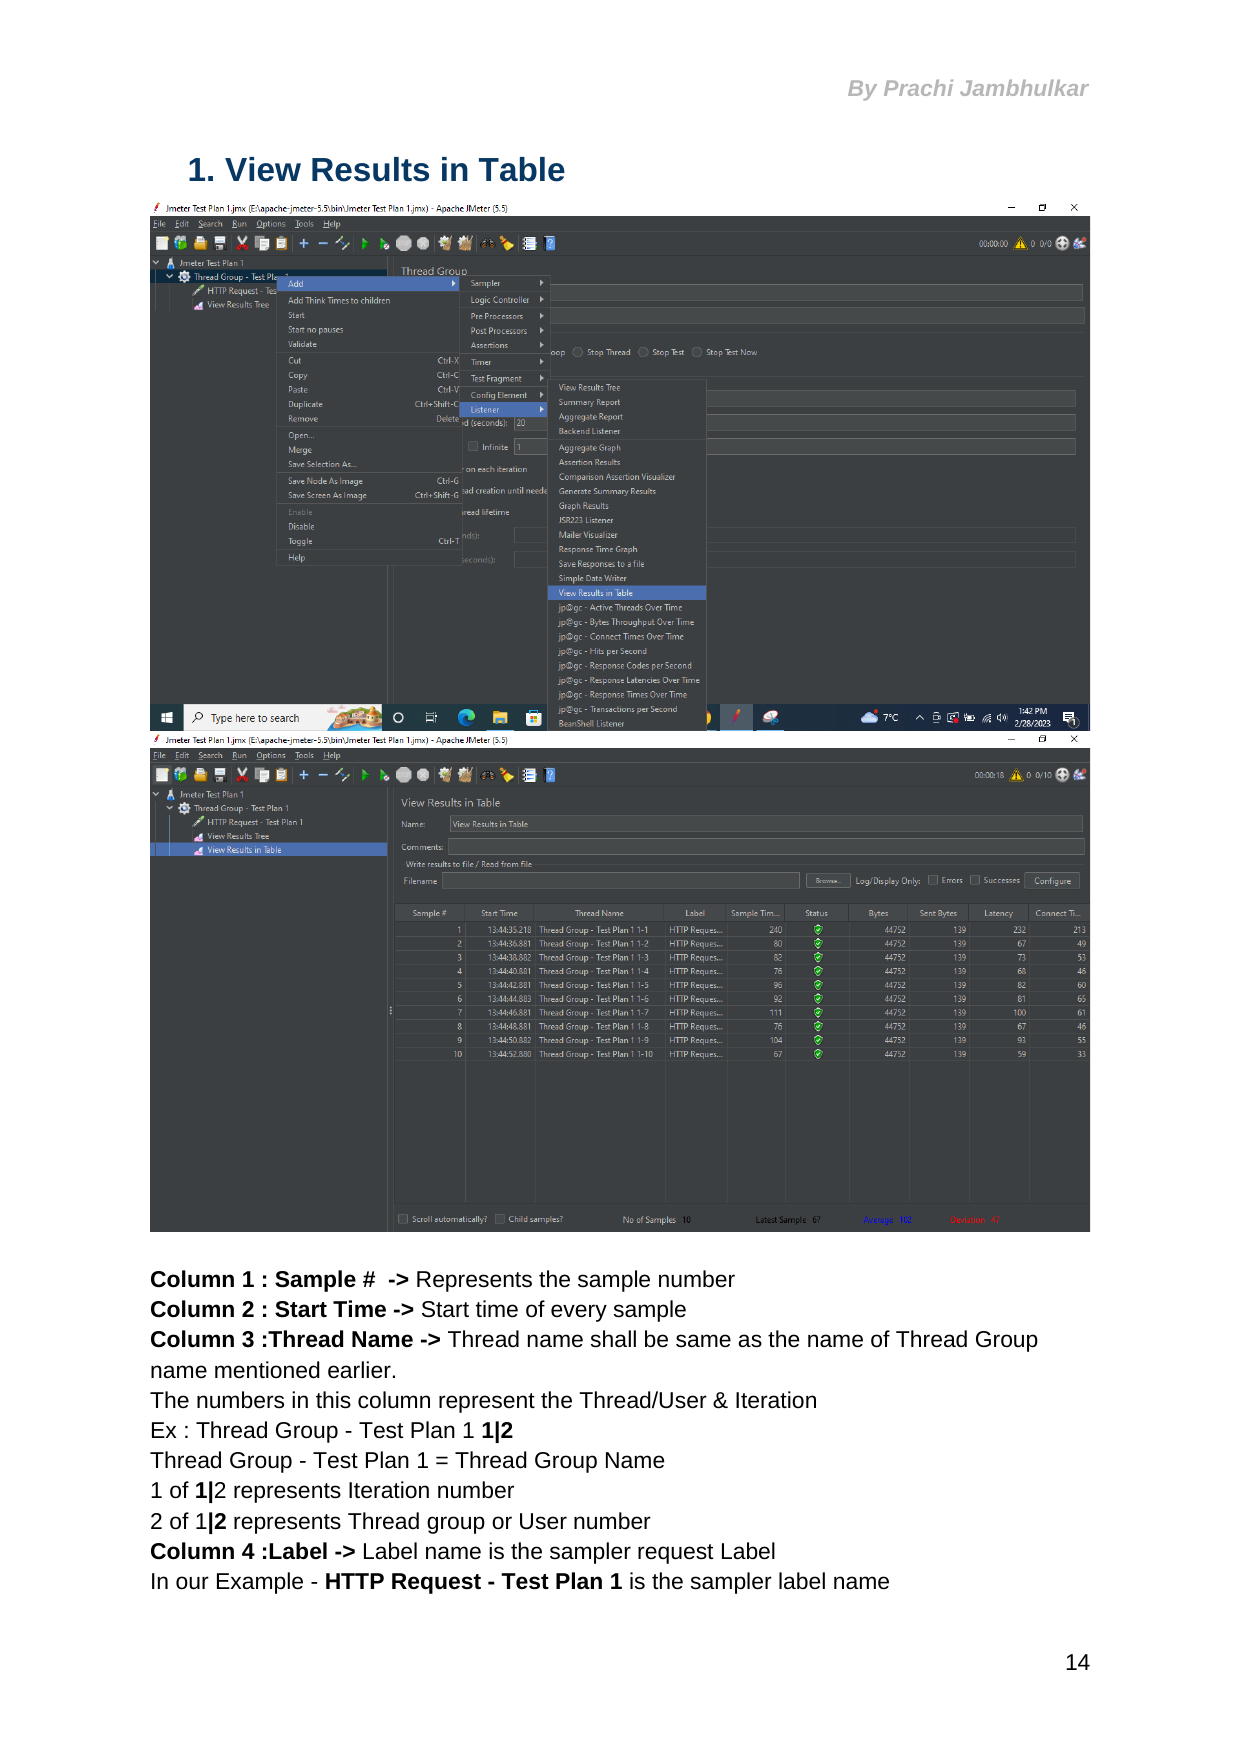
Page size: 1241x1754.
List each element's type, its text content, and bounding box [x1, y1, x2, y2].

text The numbers in this column represent the Thread/User & Iteration [150, 1387, 1090, 1413]
picture [150, 201, 1091, 731]
text Column 1 : Sample # -> Represents the sample number [150, 1266, 1090, 1292]
text Column 2 : Start Time -> Start time of every sample [150, 1296, 1090, 1322]
text In our Example - HTTP Request - Test Plan 1 is the sampler label name [150, 1568, 1090, 1594]
text 1 of 1|2 represents Iteration number [150, 1477, 1090, 1504]
text 2 of 1|2 represents Thread group or User number [150, 1508, 1090, 1534]
picture [150, 733, 1091, 1232]
text Column 3 :Thread Name -> Thread name shall be same as the name of Thread Group name mentioned earlier. [150, 1326, 1090, 1383]
text Column 4 :Label -> Label name is the sampler request Label [150, 1538, 1090, 1564]
text Ex : Thread Group - Test Plan 1 1|2 [150, 1417, 1090, 1443]
text Thread Group - Test Plan 1 = Thread Group Name [150, 1447, 1090, 1473]
subtitle View Results in Table [187, 150, 1090, 188]
